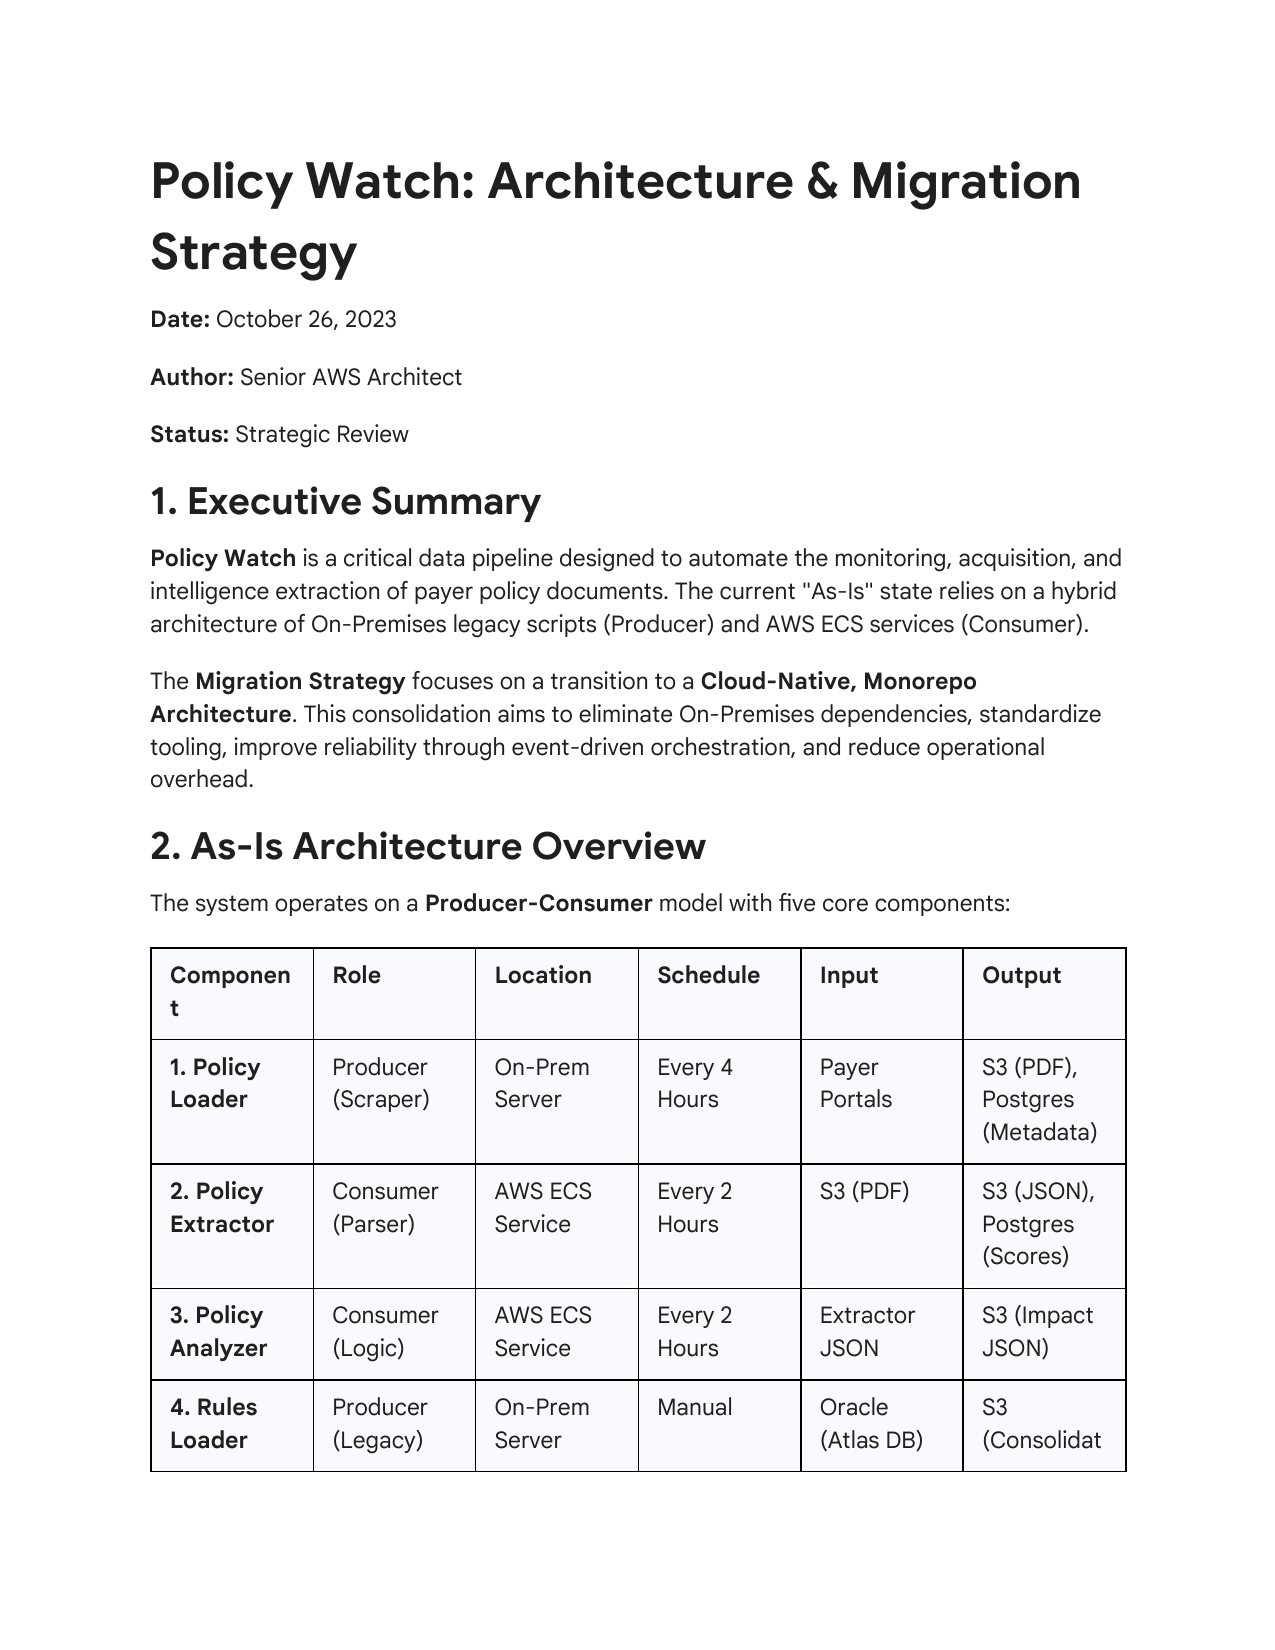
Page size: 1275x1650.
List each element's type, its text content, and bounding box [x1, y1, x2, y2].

table_cell Every 2 Hours [639, 1165, 800, 1287]
table_cell Extractor JSON [802, 1289, 962, 1379]
text Author: Senior AWS Architect [150, 363, 1125, 392]
table_cell Payer Portals [802, 1040, 962, 1163]
table_cell 3. Policy Analyzer [152, 1289, 313, 1379]
table_cell Manual [639, 1381, 800, 1471]
table_cell AWS ECS Service [476, 1289, 638, 1379]
table_cell Producer (Scraper) [314, 1040, 475, 1163]
text The system operates on a Producer-Consumer model with five core components: [150, 889, 1125, 918]
text Policy Watch is a critical data pipeline designed to automate the monitoring, acquisition, and intelligence extraction of payer policy documents. The current "As-Is" state relies on a hybrid architecture of On-Premises legacy scripts (Producer) and AWS ECS services (Consumer). [150, 544, 1125, 638]
table_cell Consumer (Logic) [314, 1289, 475, 1379]
table_cell Every 4 Hours [639, 1040, 800, 1163]
subtitle Policy Watch: Architecture & Migration Strategy [150, 150, 1125, 284]
table_header Role [314, 949, 475, 1039]
table_header Location [476, 949, 638, 1039]
text The Migration Strategy focuses on a transition to a Cloud-Native, Monorepo Architecture. This consolidation aims to eliminate On-Premises dependencies, standardize tooling, improve reliability through event-driven orchestration, and reduce operational overhead. [150, 667, 1125, 794]
table_cell On-Prem Server [476, 1381, 638, 1471]
table_cell Every 2 Hours [639, 1289, 800, 1379]
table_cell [964, 1381, 1125, 1471]
table_header Input [802, 949, 962, 1039]
table_cell 2. Policy Extractor [152, 1165, 313, 1287]
table_cell On-Prem Server [476, 1040, 638, 1163]
table_cell Oracle (Atlas DB) [802, 1381, 962, 1471]
table_cell S3 (PDF), Postgres (Metadata) [964, 1040, 1125, 1163]
text Date: October 26, 2023 [150, 305, 1125, 334]
table_cell S3 (Impact JSON) [964, 1289, 1125, 1379]
table_cell S3 (PDF) [802, 1165, 962, 1287]
table_header Component [152, 949, 313, 1039]
table_header Output [964, 949, 1125, 1039]
text Status: Strategic Review [150, 421, 1125, 449]
subtitle 2. As-Is Architecture Overview [150, 823, 1125, 870]
table_cell S3 (JSON), Postgres (Scores) [964, 1165, 1125, 1287]
table_cell AWS ECS Service [476, 1165, 638, 1287]
table_cell 4. Rules Loader [152, 1381, 313, 1471]
table_cell 1. Policy Loader [152, 1040, 313, 1163]
table_cell Consumer (Parser) [314, 1165, 475, 1287]
subtitle 1. Executive Summary [150, 478, 1125, 525]
table_header Schedule [639, 949, 800, 1039]
table_cell Producer (Legacy) [314, 1381, 475, 1471]
